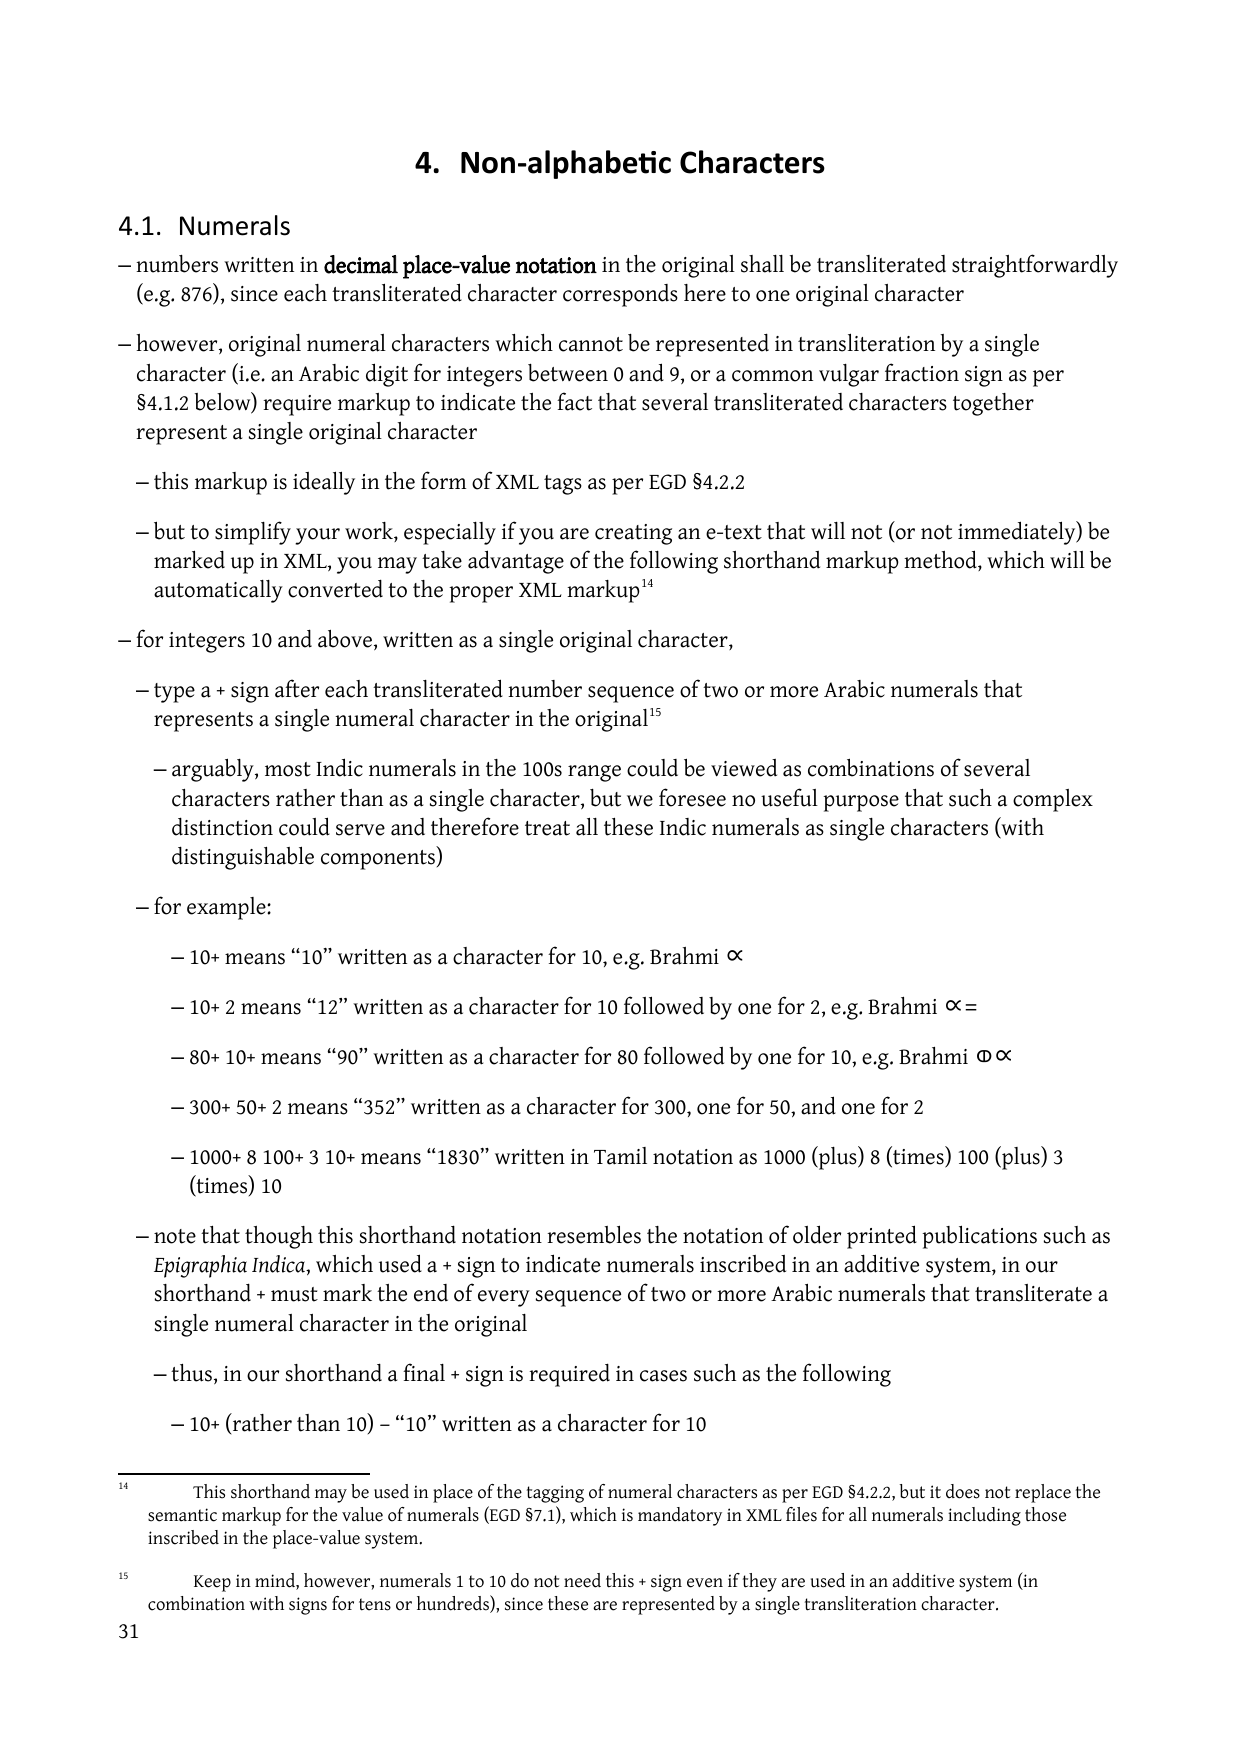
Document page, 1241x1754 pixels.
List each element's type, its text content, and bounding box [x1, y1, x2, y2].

list 10+ 2 means “12” written as a character for 10 followed by one for 2, e.g. Brahmi 𑁛𑁓 [171, 991, 1122, 1020]
list for integers 10 and above, written as a single original character, [118, 624, 1122, 653]
list for example: [136, 891, 1122, 920]
list thus, in our shorthand a final + sign is required in cases such as the following [153, 1358, 1122, 1387]
list note that though this shorthand notation resembles the notation of older printed publications such as Epigraphia Indica, which used a + sign to indicate numerals inscribed in an additive system, in our shorthand + must mark the end of every sequence of two or more Arabic numerals that transliterate a single numeral character in the original [136, 1220, 1122, 1337]
list but to simplify your work, especially if you are creating an e-text that will not (or not immediately) be marked up in XML, you may take advantage of the following shorthand markup method, which will be automatically converted to the proper XML markup [136, 516, 1122, 603]
list numbers written in decimal place-value notation in the original shall be transliterated straightforwardly (e.g. 876), since each transliterated character corresponds here to one original character [118, 249, 1122, 308]
list 300+ 50+ 2 means “352” written as a character for 300, one for 50, and one for 2 [171, 1091, 1122, 1120]
subtitle Numerals [118, 206, 1122, 243]
list arguably, most Indic numerals in the 100s range could be viewed as combinations of several characters rather than as a single character, but we foresee no useful purpose that such a complex distinction could serve and therefore treat all these Indic numerals as single characters (with distinguishable components) [153, 753, 1122, 870]
subtitle Non-alphabetic Characters [118, 143, 1122, 181]
list 1000+ 8 100+ 3 10+ means “1830” written in Tamil notation as 1000 (plus) 8 (times) 100 (plus) 3 (times) 10 [171, 1141, 1122, 1199]
list 80+ 10+ means “90” written as a character for 80 followed by one for 10, e.g. Brahmi 𑁢𑁛 [171, 1041, 1122, 1070]
list type a + sign after each transliterated number sequence of two or more Arabic numerals that represents a single numeral character in the original [136, 674, 1122, 733]
list 10+ means “10” written as a character for 10, e.g. Brahmi 𑁛 [171, 941, 1122, 970]
list 10+ (rather than 10) – “10” written as a character for 10 [171, 1408, 1122, 1437]
list this markup is ideally in the form of XML tags as per EGD §4.2.2 [136, 466, 1122, 495]
list however, original numeral characters which cannot be represented in transliteration by a single character (i.e. an Arabic digit for integers between 0 and 9, or a common vulgar fraction sign as per §4.1.2 below) require markup to indicate the fact that several transliterated characters together represent a single original character [118, 328, 1122, 445]
